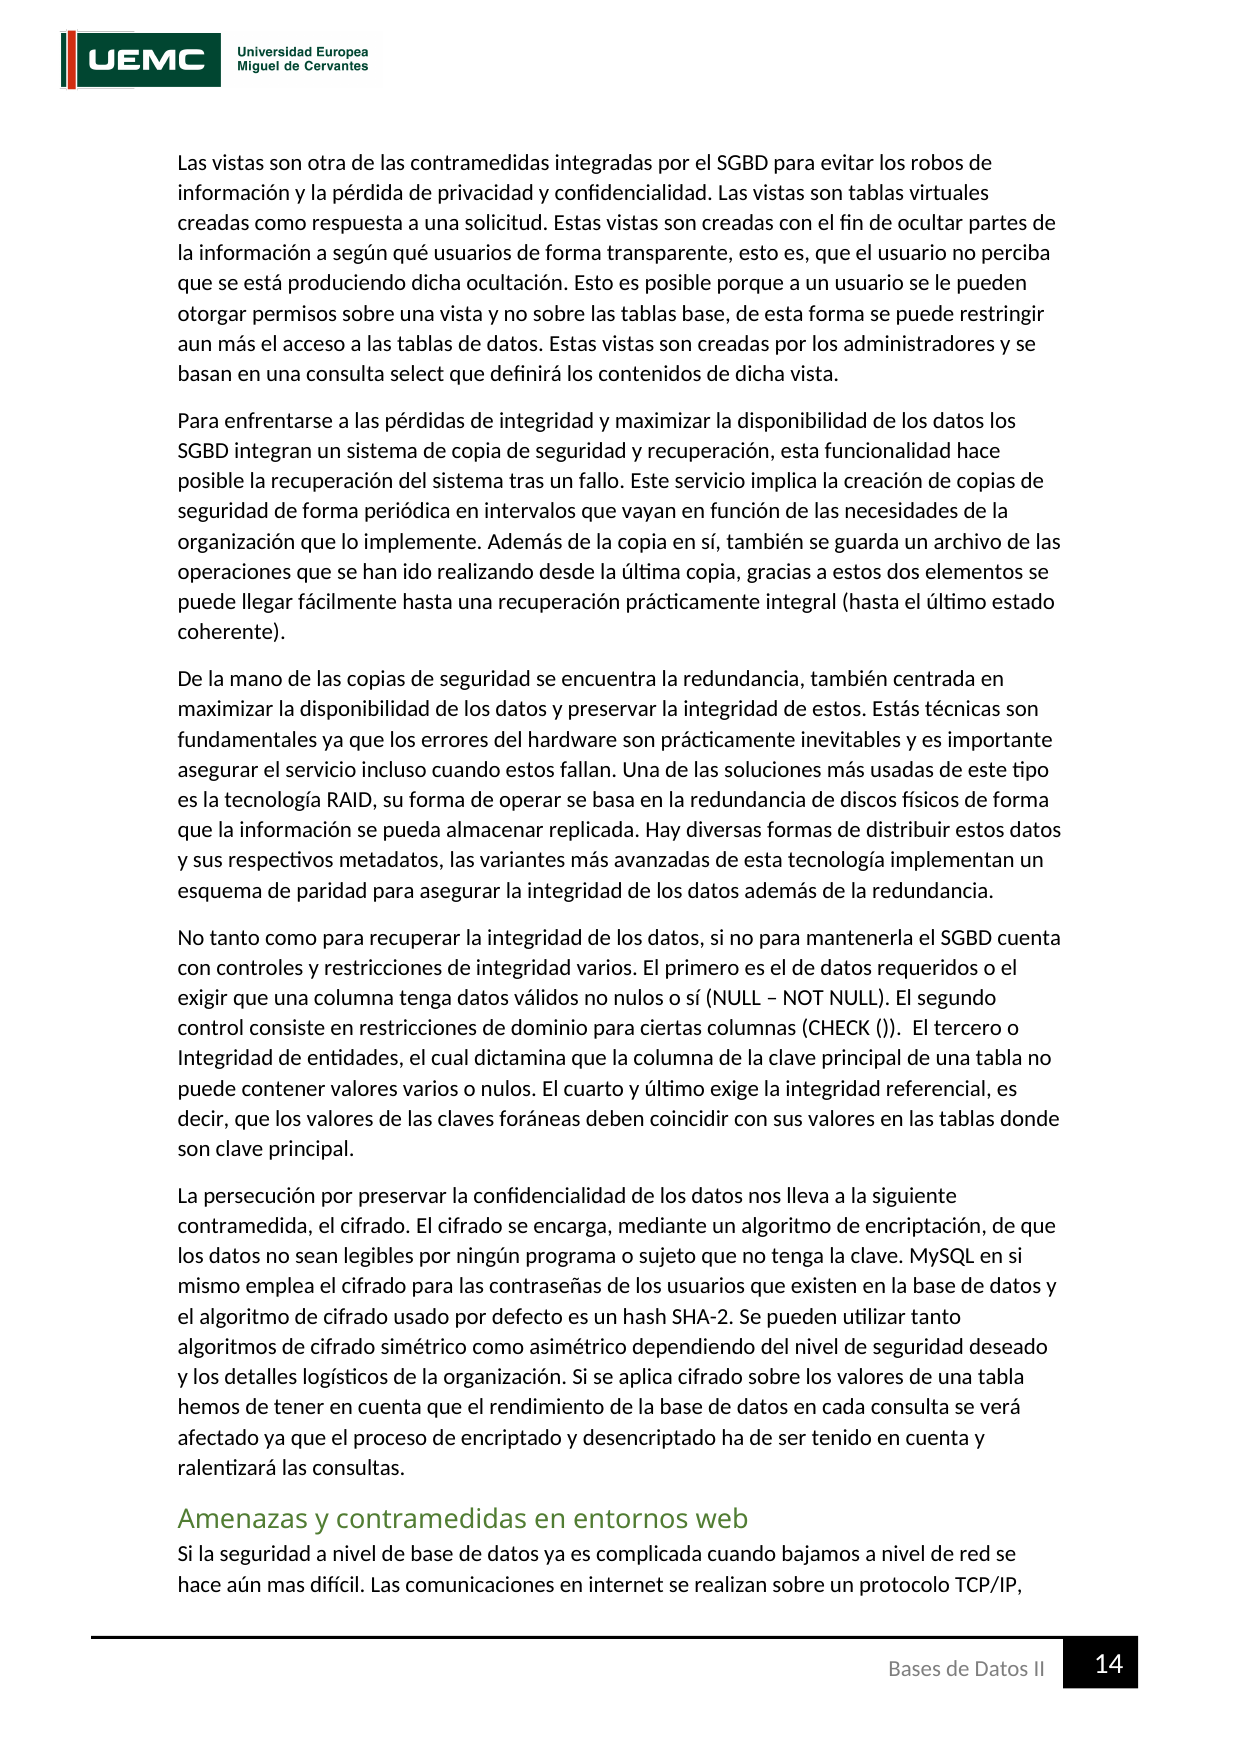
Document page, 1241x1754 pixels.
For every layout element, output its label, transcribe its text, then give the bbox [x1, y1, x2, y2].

text La persecución por preservar la confidencialidad de los datos nos lleva a la siguiente contramedida, el cifrado. El cifrado se encarga, mediante un algoritmo de encriptación, de que los datos no sean legibles por ningún programa o sujeto que no tenga la clave. MySQL en si mismo emplea el cifrado para las contraseñas de los usuarios que existen en la base de datos y el algoritmo de cifrado usado por defecto es un hash SHA-2. Se pueden utilizar tanto algoritmos de cifrado simétrico como asimétrico dependiendo del nivel de seguridad deseado y los detalles logísticos de la organización. Si se aplica cifrado sobre los valores de una tabla hemos de tener en cuenta que el rendimiento de la base de datos en cada consulta se verá afectado ya que el proceso de encriptado y desencriptado ha de ser tenido en cuenta y ralentizará las consultas. [177, 1181, 1063, 1481]
text Para enfrentarse a las pérdidas de integridad y maximizar la disponibilidad de los datos los SGBD integran un sistema de copia de seguridad y recuperación, esta funcionalidad hace posible la recuperación del sistema tras un fallo. Este servicio implica la creación de copias de seguridad de forma periódica en intervalos que vayan en función de las necesidades de la organización que lo implemente. Además de la copia en sí, también se guarda un archivo de las operaciones que se han ido realizando desde la última copia, gracias a estos dos elementos se puede llegar fácilmente hasta una recuperación prácticamente integral (hasta el último estado coherente). [177, 406, 1063, 645]
subtitle Amenazas y contramedidas en entornos web [177, 1500, 1063, 1537]
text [177, 1539, 1063, 1598]
text No tanto como para recuperar la integridad de los datos, si no para mantenerla el SGBD cuenta con controles y restricciones de integridad varios. El primero es el de datos requeridos o el exigir que una columna tenga datos válidos no nulos o sí (NULL – NOT NULL). El segundo control consiste en restricciones de dominio para ciertas columnas (CHECK ()). El tercero o Integridad de entidades, el cual dictamina que la columna de la clave principal de una tabla no puede contener valores varios o nulos. El cuarto y último exige la integridad referencial, es decir, que los valores de las claves foráneas deben coincidir con sus valores en las tablas donde son clave principal. [177, 923, 1063, 1162]
text Las vistas son otra de las contramedidas integradas por el SGBD para evitar los robos de información y la pérdida de privacidad y confidencialidad. Las vistas son tablas virtuales creadas como respuesta a una solicitud. Estas vistas son creadas con el fin de ocultar partes de la información a según qué usuarios de forma transparente, esto es, que el usuario no perciba que se está produciendo dicha ocultación. Esto es posible porque a un usuario se le pueden otorgar permisos sobre una vista y no sobre las tablas base, de esta forma se puede restringir aun más el acceso a las tablas de datos. Estas vistas son creadas por los administradores y se basan en una consulta select que definirá los contenidos de dicha vista. [177, 148, 1063, 387]
picture [59, 29, 384, 91]
text De la mano de las copias de seguridad se encuentra la redundancia, también centrada en maximizar la disponibilidad de los datos y preservar la integridad de estos. Estás técnicas son fundamentales ya que los errores del hardware son prácticamente inevitables y es importante asegurar el servicio incluso cuando estos fallan. Una de las soluciones más usadas de este tipo es la tecnología RAID, su forma de operar se basa en la redundancia de discos físicos de forma que la información se pueda almacenar replicada. Hay diversas formas de distribuir estos datos y sus respectivos metadatos, las variantes más avanzadas de esta tecnología implementan un esquema de paridad para asegurar la integridad de los datos además de la redundancia. [177, 664, 1063, 904]
